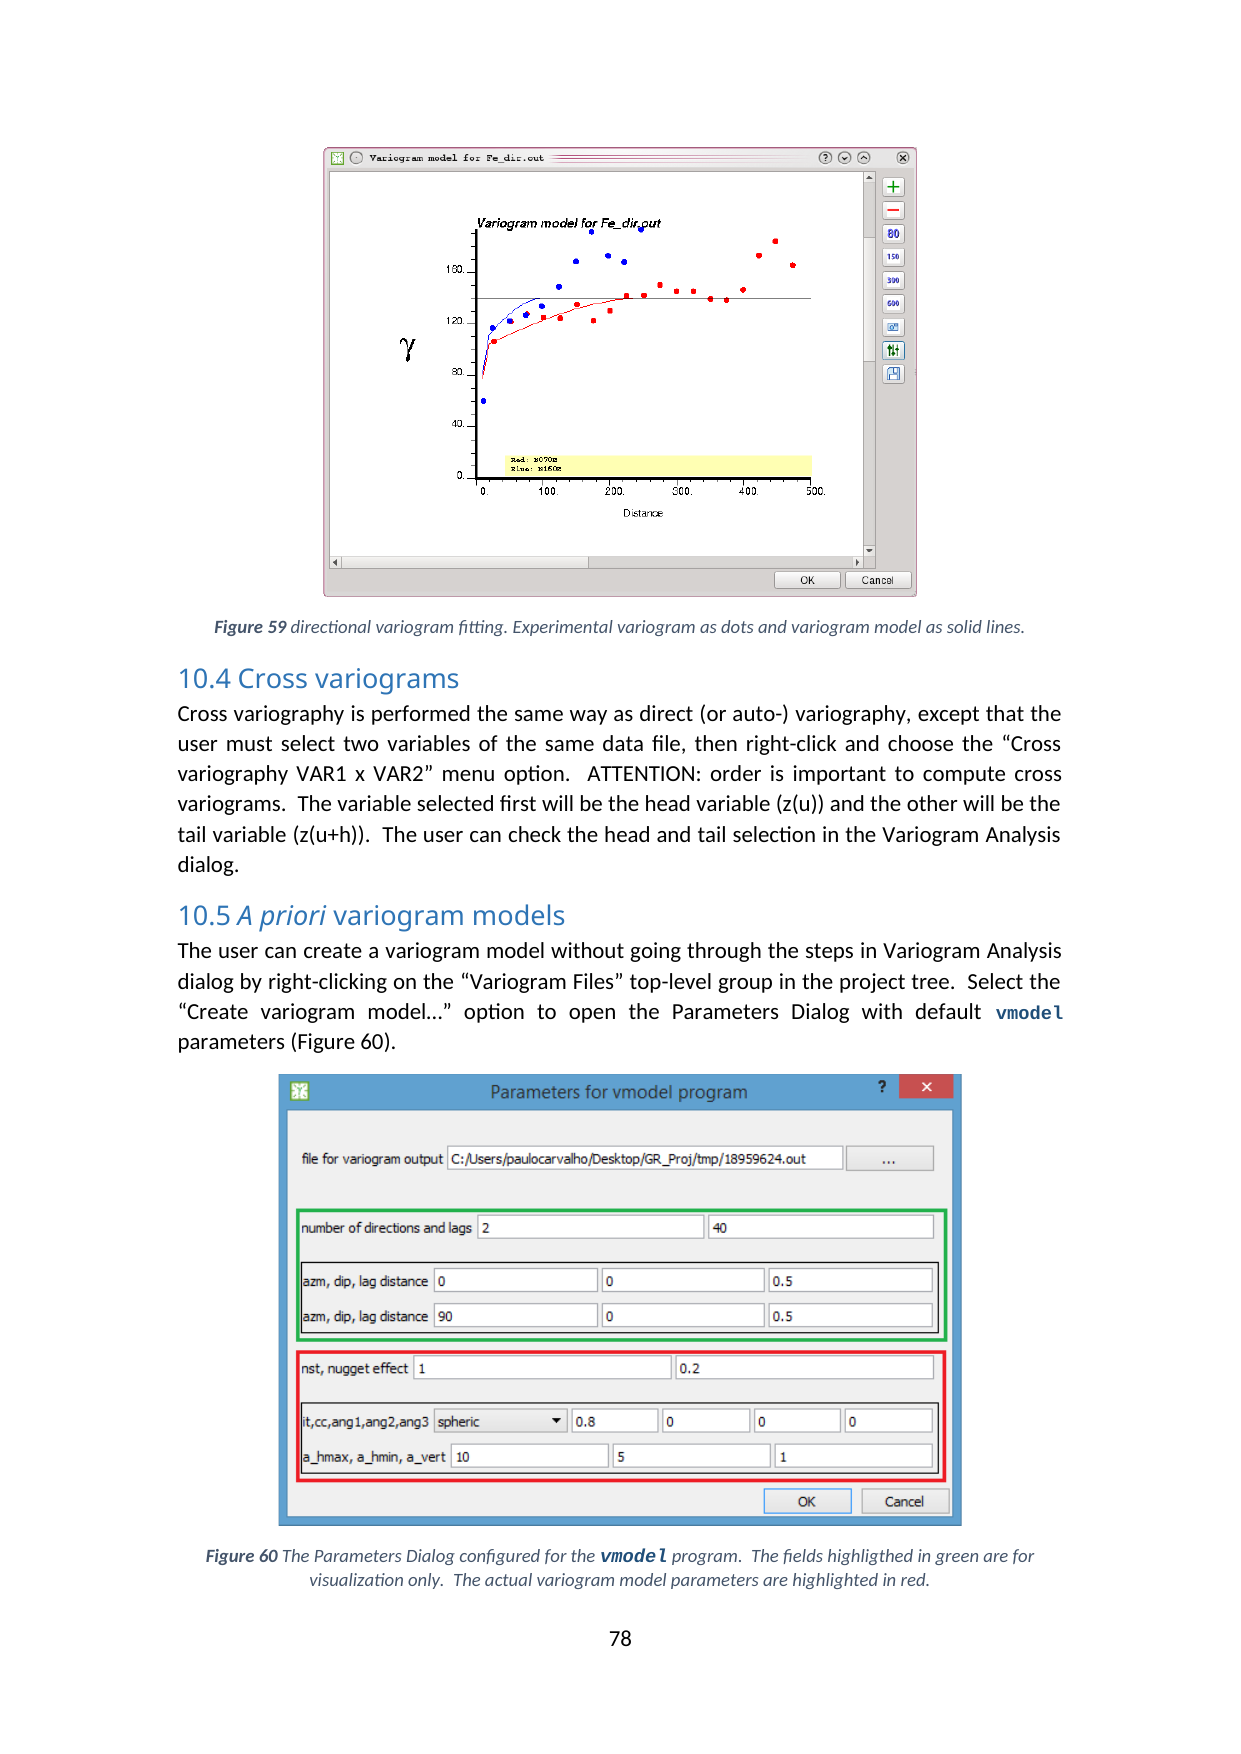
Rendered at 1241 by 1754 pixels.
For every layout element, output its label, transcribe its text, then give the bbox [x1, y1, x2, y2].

text Figure 60 The Parameters Dialog configured for the vmodel program. The fields highligthed in green are for visualization only. The actual variogram model parameters are highlighted in red. [177, 1544, 1063, 1591]
text Cross variography is performed the same way as direct (or auto-) variography, except that the user must select two variables of the same data file, then right-click and choose the “Cross variography VAR1 x VAR2” menu option. ATTENTION: order is important to compute cross variograms. The variable selected first will be the head variable (z(u)) and the other will be the tail variable (z(u+h)). The user can check the head and tail selection in the Variogram Analysis dialog. [177, 699, 1063, 878]
picture [278, 1074, 962, 1526]
text The user can create a variogram model without going through the steps in Variogram Analysis dialog by right-clicking on the “Variogram Files” top-level group in the project tree. Select the “Create variogram model…” option to open the Parameters Dialog with default vmodel parameters (Figure 60). [177, 937, 1063, 1055]
text Figure 59 directional variogram fitting. Experimental variogram as dots and variogram model as solid lines. [177, 615, 1063, 638]
picture [323, 147, 917, 597]
subtitle Cross variograms [177, 659, 1063, 696]
subtitle A priori variogram models [177, 897, 1063, 934]
